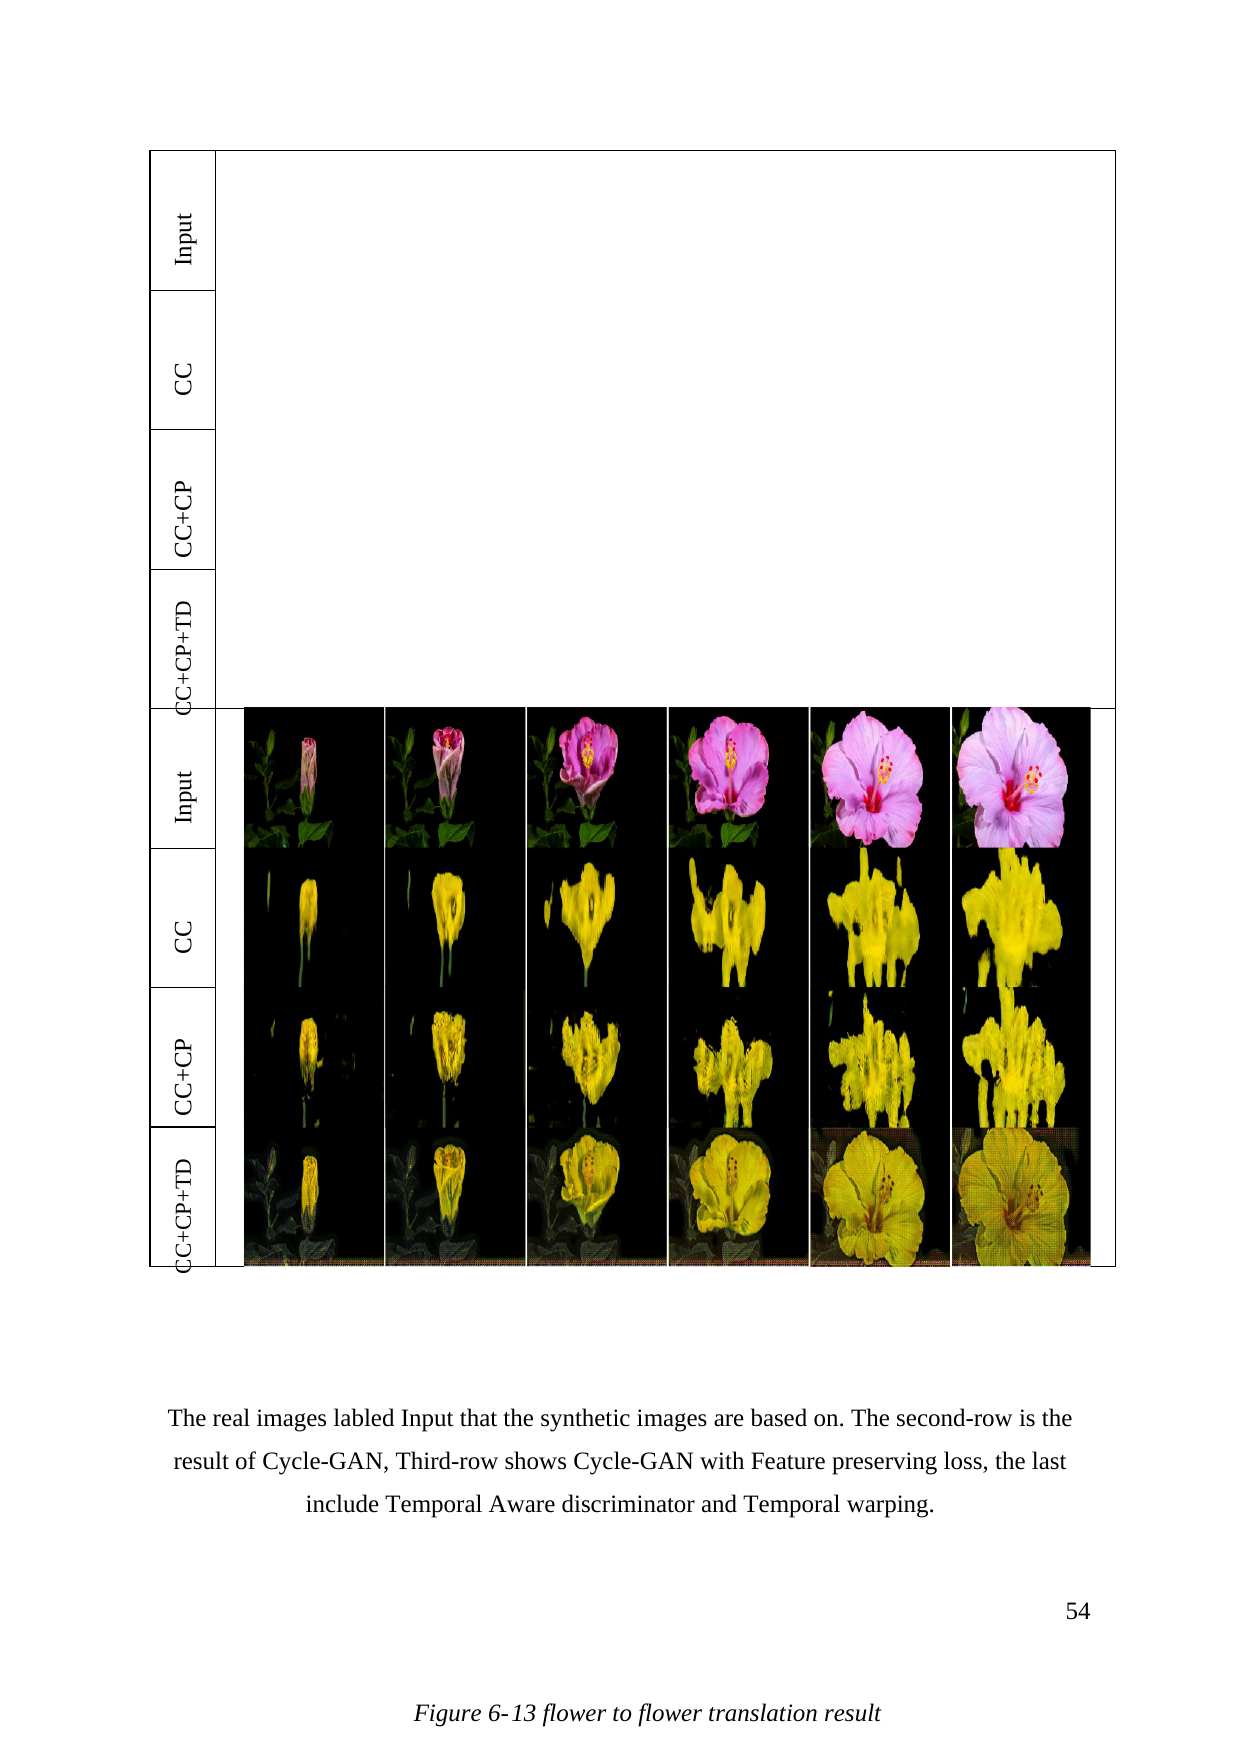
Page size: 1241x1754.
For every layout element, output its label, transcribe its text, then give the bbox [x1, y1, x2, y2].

table_cell CC+CP+TD [151, 570, 215, 708]
table_header Input [151, 151, 215, 289]
table_cell [1091, 709, 1115, 1266]
table_cell [216, 709, 243, 1266]
table_cell CC [151, 291, 215, 429]
text The real images labled Input that the synthetic images are based on. The second-row is the result of Cycle-GAN, Third-row shows Cycle-GAN with Feature preserving loss, the last include Temporal Aware discriminator and Temporal warping. [150, 1403, 1090, 1518]
table_cell CC+CP+TD [151, 1128, 215, 1266]
table_cell CC+CP [151, 430, 215, 568]
table_header [216, 151, 1115, 708]
table_cell Input [151, 709, 215, 847]
table_cell CC+CP [151, 988, 215, 1126]
table_cell CC [151, 849, 215, 987]
picture [243, 707, 1091, 1267]
